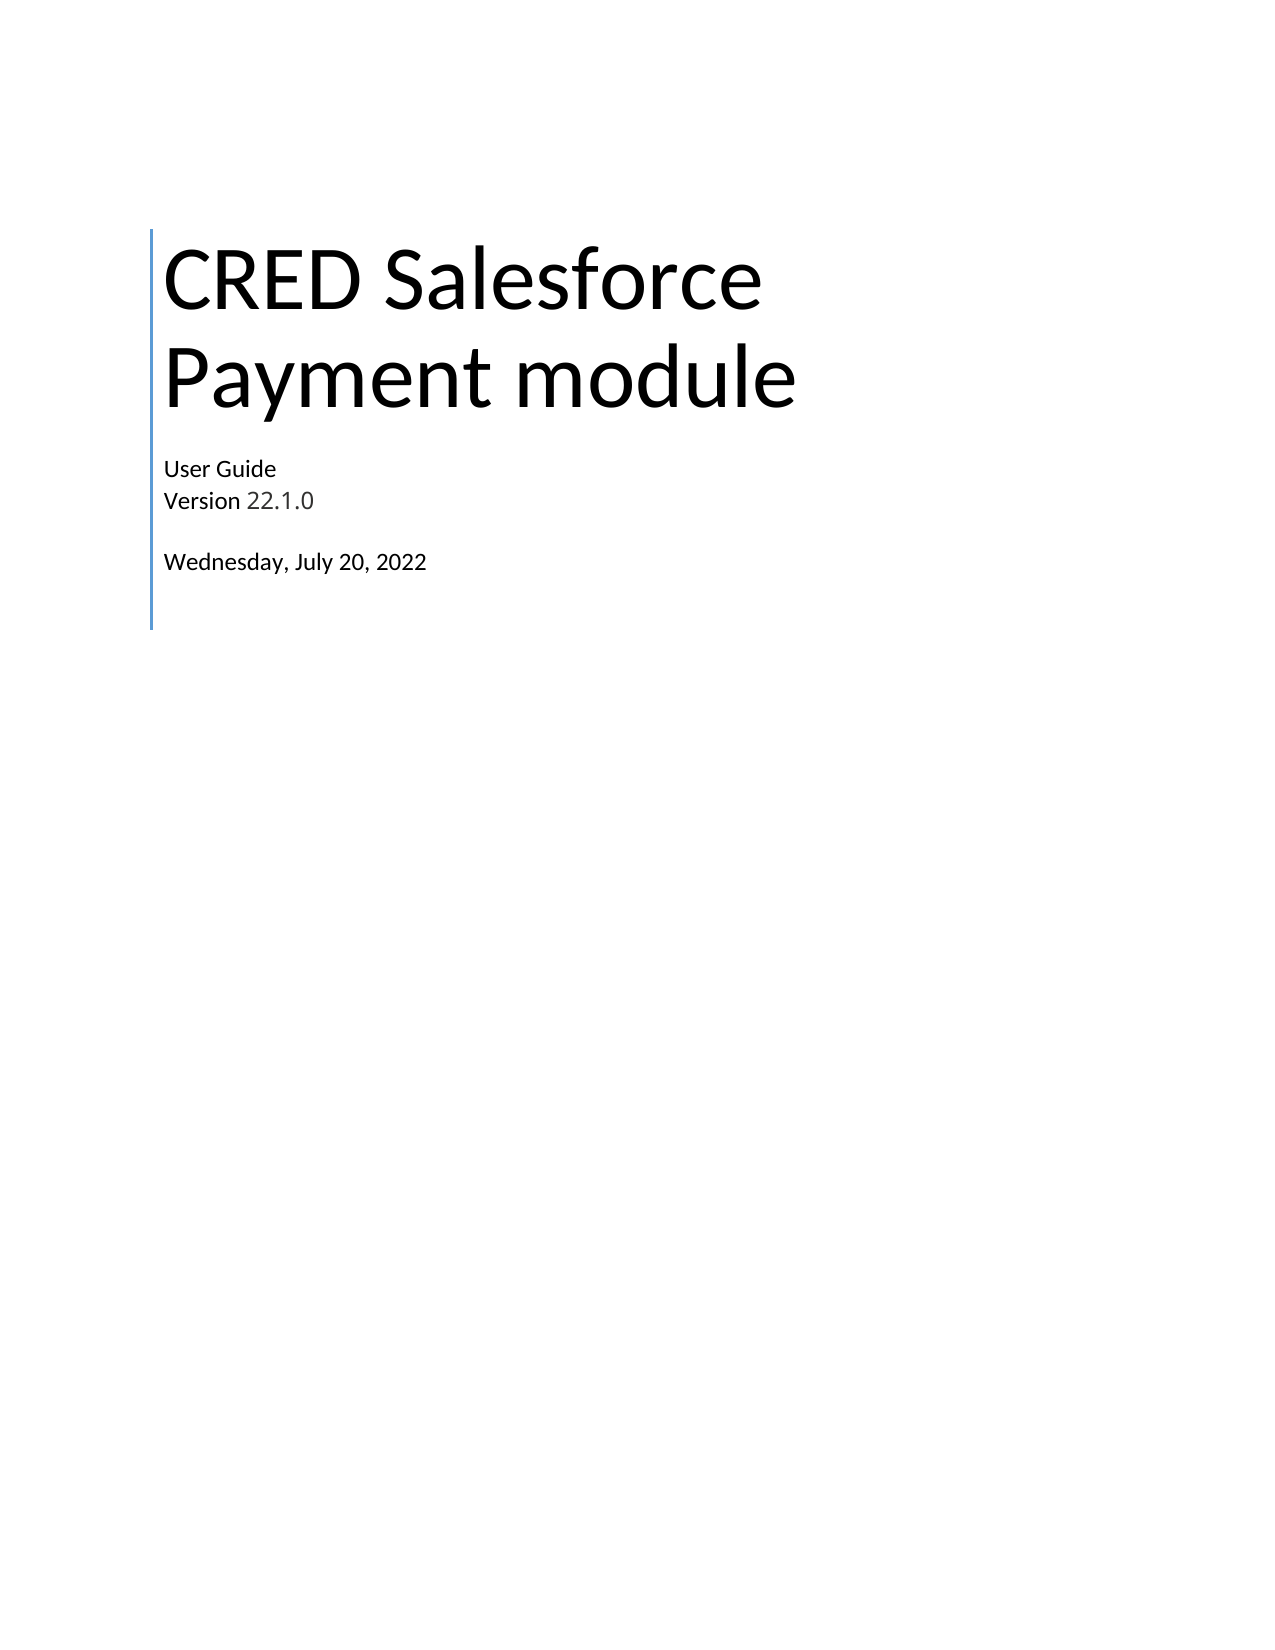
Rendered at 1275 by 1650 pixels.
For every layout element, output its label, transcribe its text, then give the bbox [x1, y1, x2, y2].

table_header CRED Salesforce Payment module [153, 229, 930, 430]
table_cell User Guide Version 22.1.0 Wednesday, July 20, 2022 [153, 430, 930, 630]
